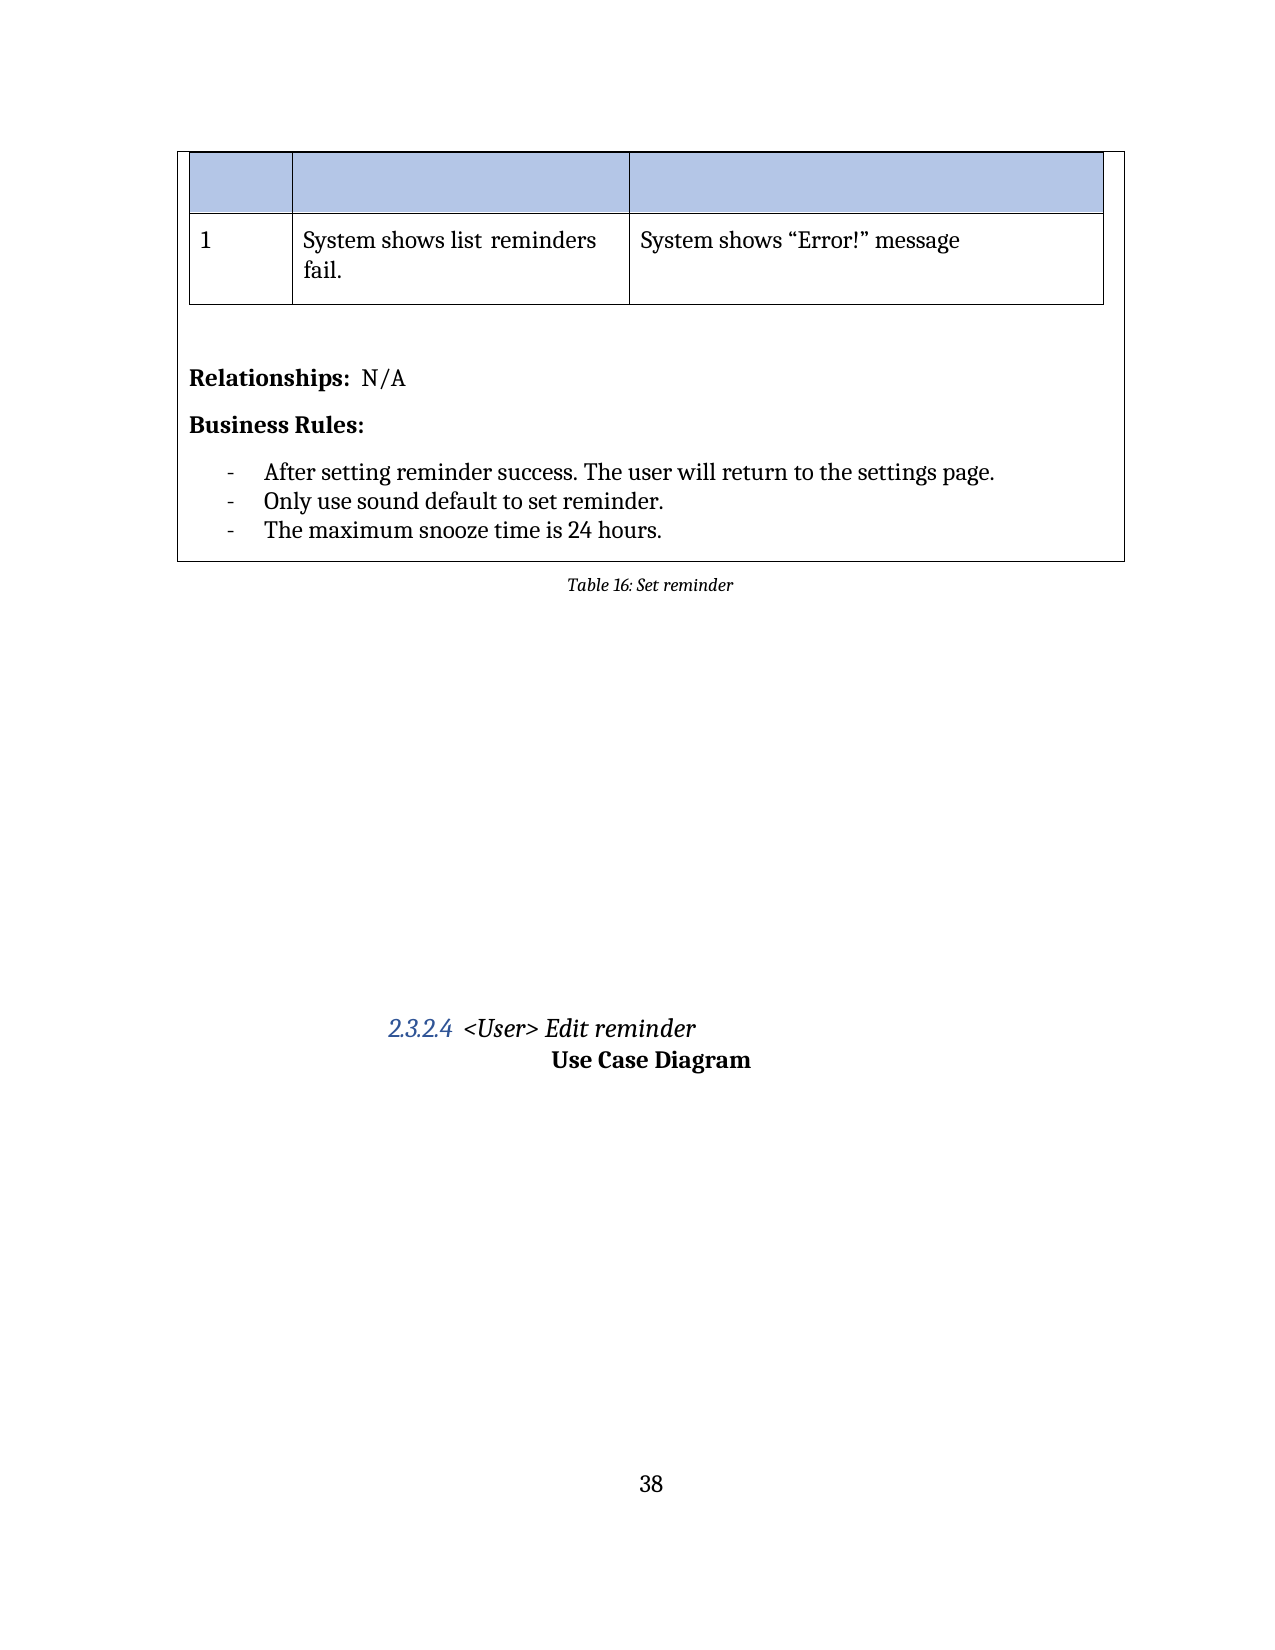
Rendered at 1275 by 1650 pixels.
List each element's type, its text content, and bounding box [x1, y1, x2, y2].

list <User> Edit reminder [388, 1013, 1125, 1044]
text Table 16: Set reminder [177, 575, 1125, 596]
list Use Case Diagram [177, 1046, 1125, 1074]
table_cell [178, 152, 1124, 561]
